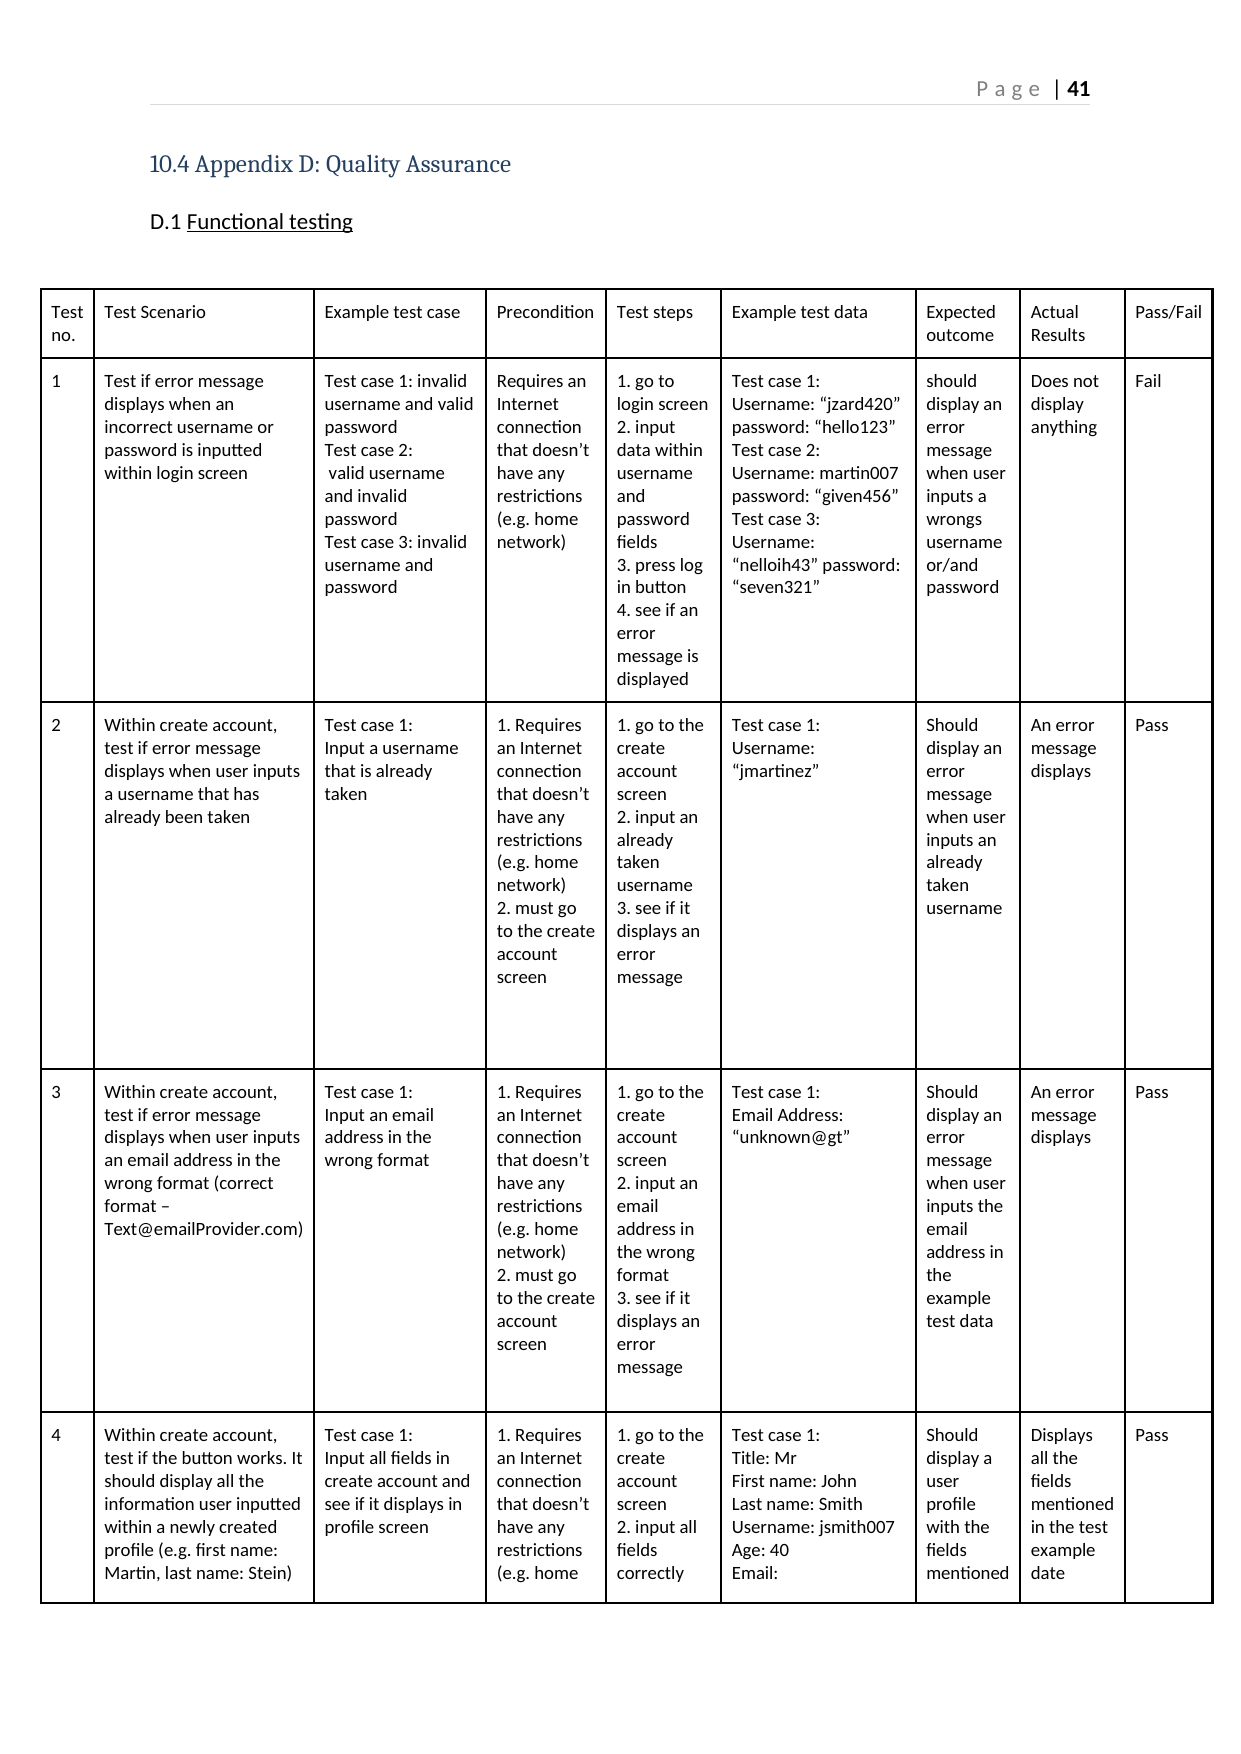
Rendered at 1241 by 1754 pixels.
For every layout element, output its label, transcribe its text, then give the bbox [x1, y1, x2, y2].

table_cell Test case 1: invalid username and valid password Test case 2: valid username and invalid password Test case 3: invalid username and password [315, 359, 485, 701]
table_cell 4 [42, 1413, 93, 1602]
table_cell Test case 1: Email Address: “unknown@gt” [722, 1070, 915, 1411]
table_cell 1. Requires an Internet connection that doesn’t have any restrictions (e.g. home network) 2. must go to the create account screen [487, 1070, 605, 1411]
table_cell Requires an Internet connection that doesn’t have any restrictions (e.g. home network) [487, 359, 605, 701]
table_cell Should display an error message when user inputs an already taken username [917, 703, 1019, 1067]
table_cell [722, 1413, 915, 1602]
table_cell An error message displays [1021, 1070, 1124, 1411]
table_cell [607, 1413, 720, 1602]
table_cell Test case 1: Input a username that is already taken [315, 703, 485, 1067]
table_cell 1. Requires an Internet connection that doesn’t have any restrictions (e.g. home network) 2. must go to the create account screen [487, 703, 605, 1067]
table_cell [95, 1413, 313, 1602]
table_header Actual Results [1021, 290, 1124, 357]
table_header Example test data [722, 290, 915, 357]
table_cell An error message displays [1021, 703, 1124, 1067]
table_cell Test case 1: Username: “jmartinez” [722, 703, 915, 1067]
table_cell 1. go to the create account screen 2. input an email address in the wrong format 3. see if it displays an error message [607, 1070, 720, 1411]
table_header Test Scenario [95, 290, 313, 357]
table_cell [917, 1413, 1019, 1602]
table_cell Within create account, test if error message displays when user inputs a username that has already been taken [95, 703, 313, 1067]
table_cell Pass [1126, 703, 1211, 1067]
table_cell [1021, 1413, 1124, 1602]
table_header Expected outcome [917, 290, 1019, 357]
table_cell Pass [1126, 1413, 1211, 1602]
table_cell 1. go to the create account screen 2. input an already taken username 3. see if it displays an error message [607, 703, 720, 1067]
table_header Test no. [42, 290, 93, 357]
subtitle 10.4 Appendix D: Quality Assurance [150, 150, 1090, 179]
table_cell 2 [42, 703, 93, 1067]
table_header Pass/Fail [1126, 290, 1211, 357]
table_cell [315, 1413, 485, 1602]
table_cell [487, 1413, 605, 1602]
table_cell Should display an error message when user inputs the email address in the example test data [917, 1070, 1019, 1411]
table_cell Does not display anything [1021, 359, 1124, 701]
table_cell Test case 1: Input an email address in the wrong format [315, 1070, 485, 1411]
table_cell Test if error message displays when an incorrect username or password is inputted within login screen [95, 359, 313, 701]
table_header Test steps [607, 290, 720, 357]
table_cell 1 [42, 359, 93, 701]
table_cell Pass [1126, 1070, 1211, 1411]
table_cell Test case 1: Username: “jzard420” password: “hello123” Test case 2: Username: martin007 password: “given456” Test case 3: Username: “nelloih43” password: “seven321” [722, 359, 915, 701]
table_header Example test case [315, 290, 485, 357]
table_cell Fail [1126, 359, 1211, 701]
table_cell should display an error message when user inputs a wrongs username or/and password [917, 359, 1019, 701]
table_cell Within create account, test if error message displays when user inputs an email address in the wrong format (correct format – Text@emailProvider.com) [95, 1070, 313, 1411]
table_cell 3 [42, 1070, 93, 1411]
table_cell 1. go to login screen 2. input data within username and password fields 3. press log in button 4. see if an error message is displayed [607, 359, 720, 701]
text D.1 Functional testing [150, 207, 1090, 235]
table_header Precondition [487, 290, 605, 357]
